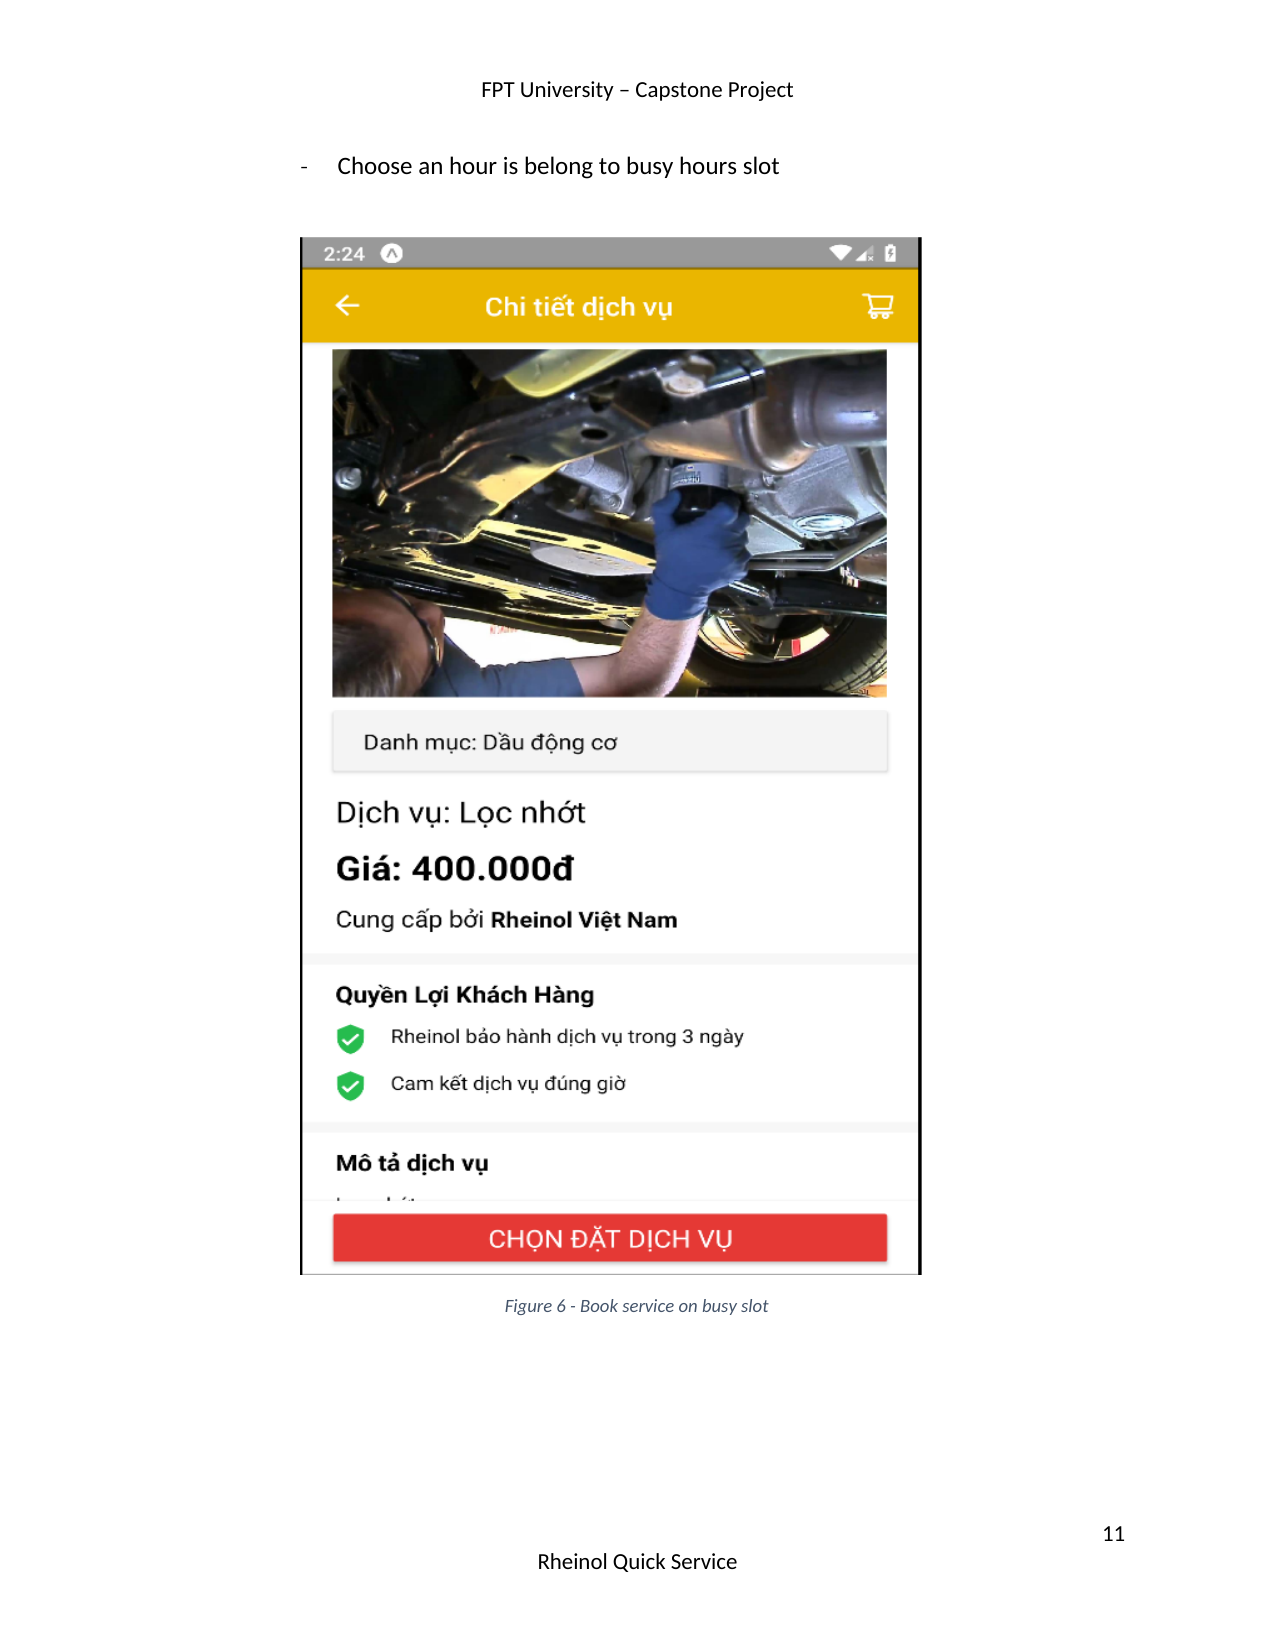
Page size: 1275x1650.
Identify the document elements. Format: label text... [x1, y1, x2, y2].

list Choose an hour is belong to busy hours slot [300, 150, 1125, 181]
picture [300, 235, 922, 1275]
